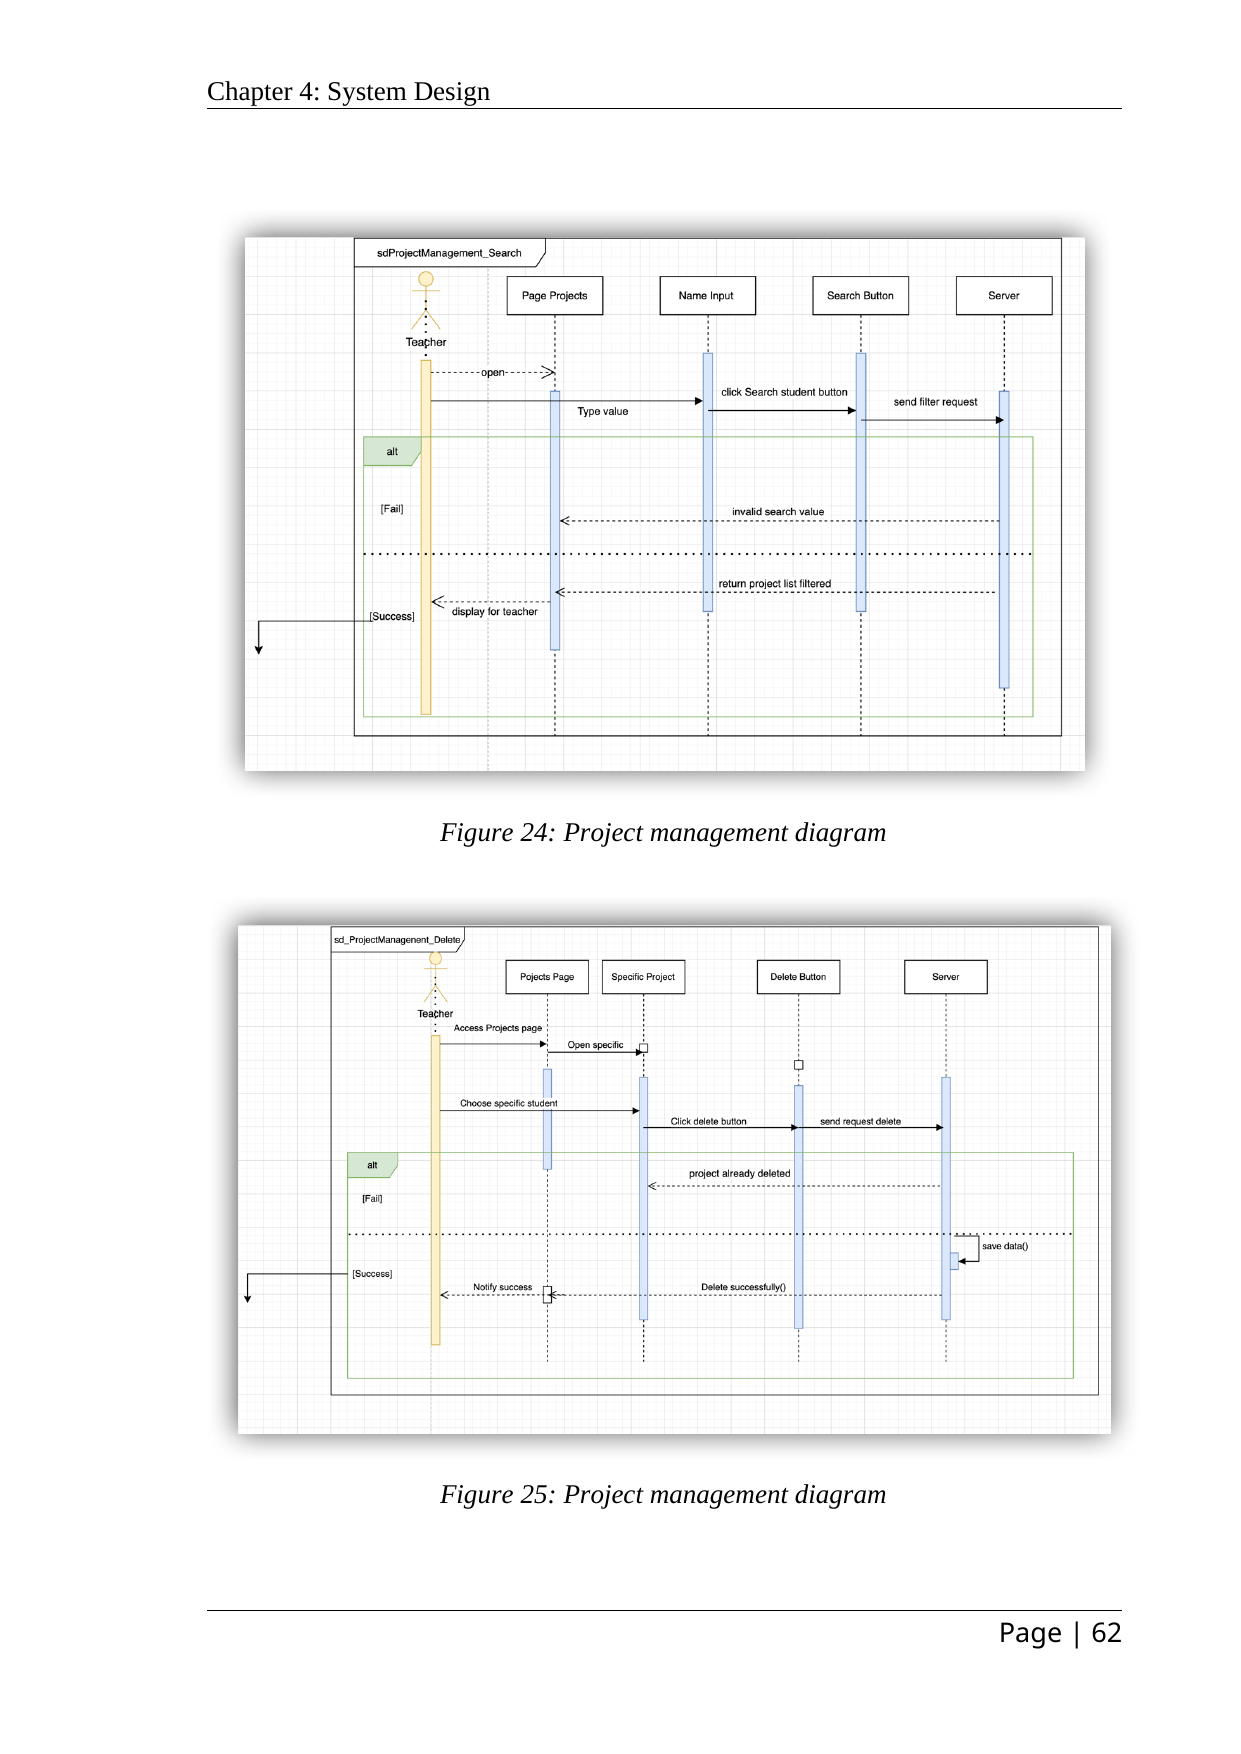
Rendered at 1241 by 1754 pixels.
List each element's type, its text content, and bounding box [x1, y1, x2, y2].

picture [238, 925, 1111, 1434]
table_cell [234, 226, 1084, 770]
table_cell [246, 771, 1081, 779]
picture [245, 237, 1085, 771]
table_cell Teacher [226, 218, 1101, 787]
table_cell Flow of Events [218, 905, 1122, 1450]
table_cell Platform [226, 913, 1120, 1443]
table_cell [1085, 239, 1093, 767]
